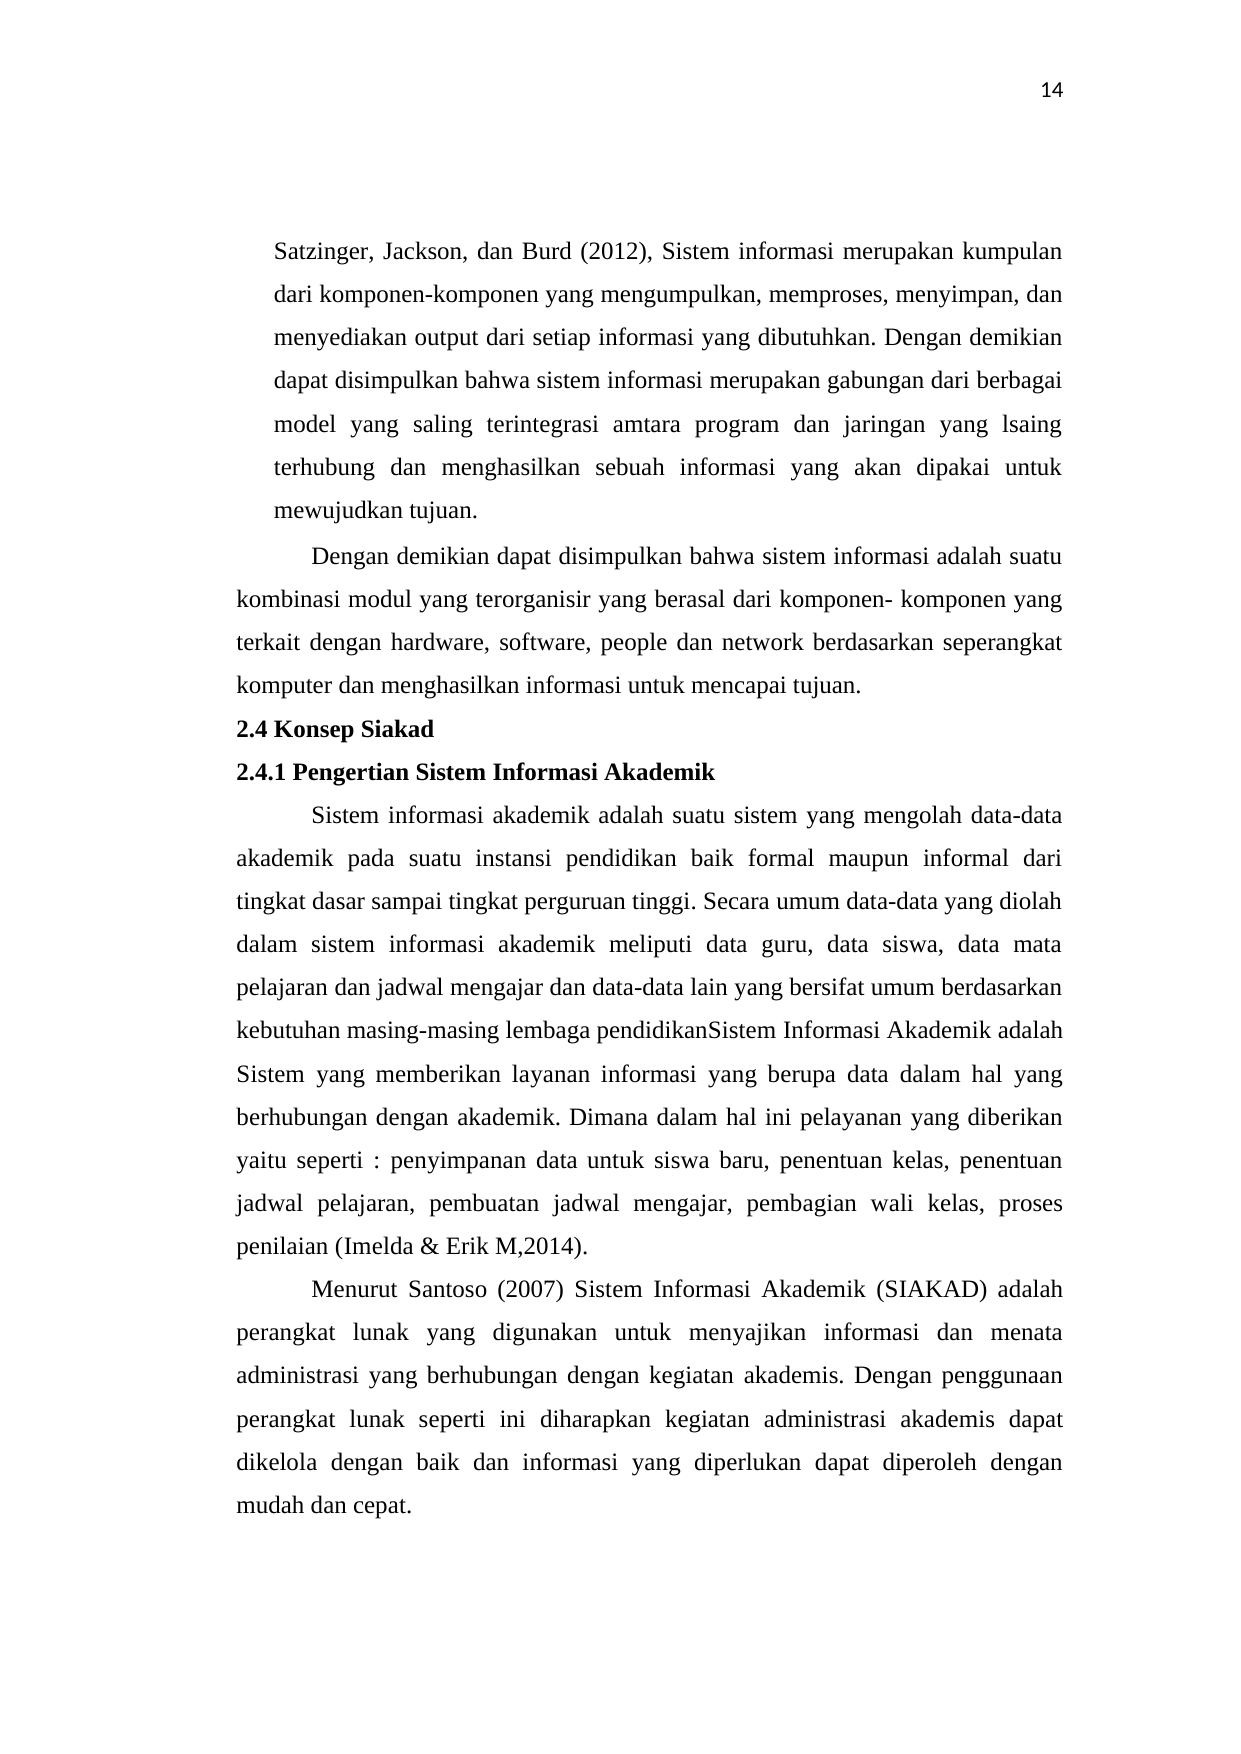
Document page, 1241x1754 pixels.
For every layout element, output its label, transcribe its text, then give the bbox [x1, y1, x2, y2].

text Dengan demikian dapat disimpulkan bahwa sistem informasi adalah suatu kombinasi modul yang terorganisir yang berasal dari komponen- komponen yang terkait dengan hardware, software, people dan network berdasarkan seperangkat komputer dan menghasilkan informasi untuk mencapai tujuan. [236, 541, 1063, 699]
text Menurut Santoso (2007) Sistem Informasi Akademik (SIAKAD) adalah perangkat lunak yang digunakan untuk menyajikan informasi dan menata administrasi yang berhubungan dengan kegiatan akademis. Dengan penggunaan perangkat lunak seperti ini diharapkan kegiatan administrasi akademis dapat dikelola dengan baik dan informasi yang diperlukan dapat diperoleh dengan mudah dan cepat. [236, 1274, 1063, 1519]
text Sistem informasi akademik adalah suatu sistem yang mengolah data-data akademik pada suatu instansi pendidikan baik formal maupun informal dari tingkat dasar sampai tingkat perguruan tinggi. Secara umum data-data yang diolah dalam sistem informasi akademik meliputi data guru, data siswa, data mata pelajaran dan jadwal mengajar dan data-data lain yang bersifat umum berdasarkan kebutuhan masing-masing lembaga pendidikanSistem Informasi Akademik adalah Sistem yang memberikan layanan informasi yang berupa data dalam hal yang berhubungan dengan akademik. Dimana dalam hal ini pelayanan yang diberikan yaitu seperti : penyimpanan data untuk siswa baru, penentuan kelas, penentuan jadwal pelajaran, pembuatan jadwal mengajar, pembagian wali kelas, proses penilaian (Imelda & Erik M,2014). [236, 800, 1063, 1260]
text 2.4.1 Pengertian Sistem Informasi Akademik [236, 757, 1063, 786]
text 2.4 Konsep Siakad [236, 714, 1063, 742]
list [236, 236, 1063, 524]
